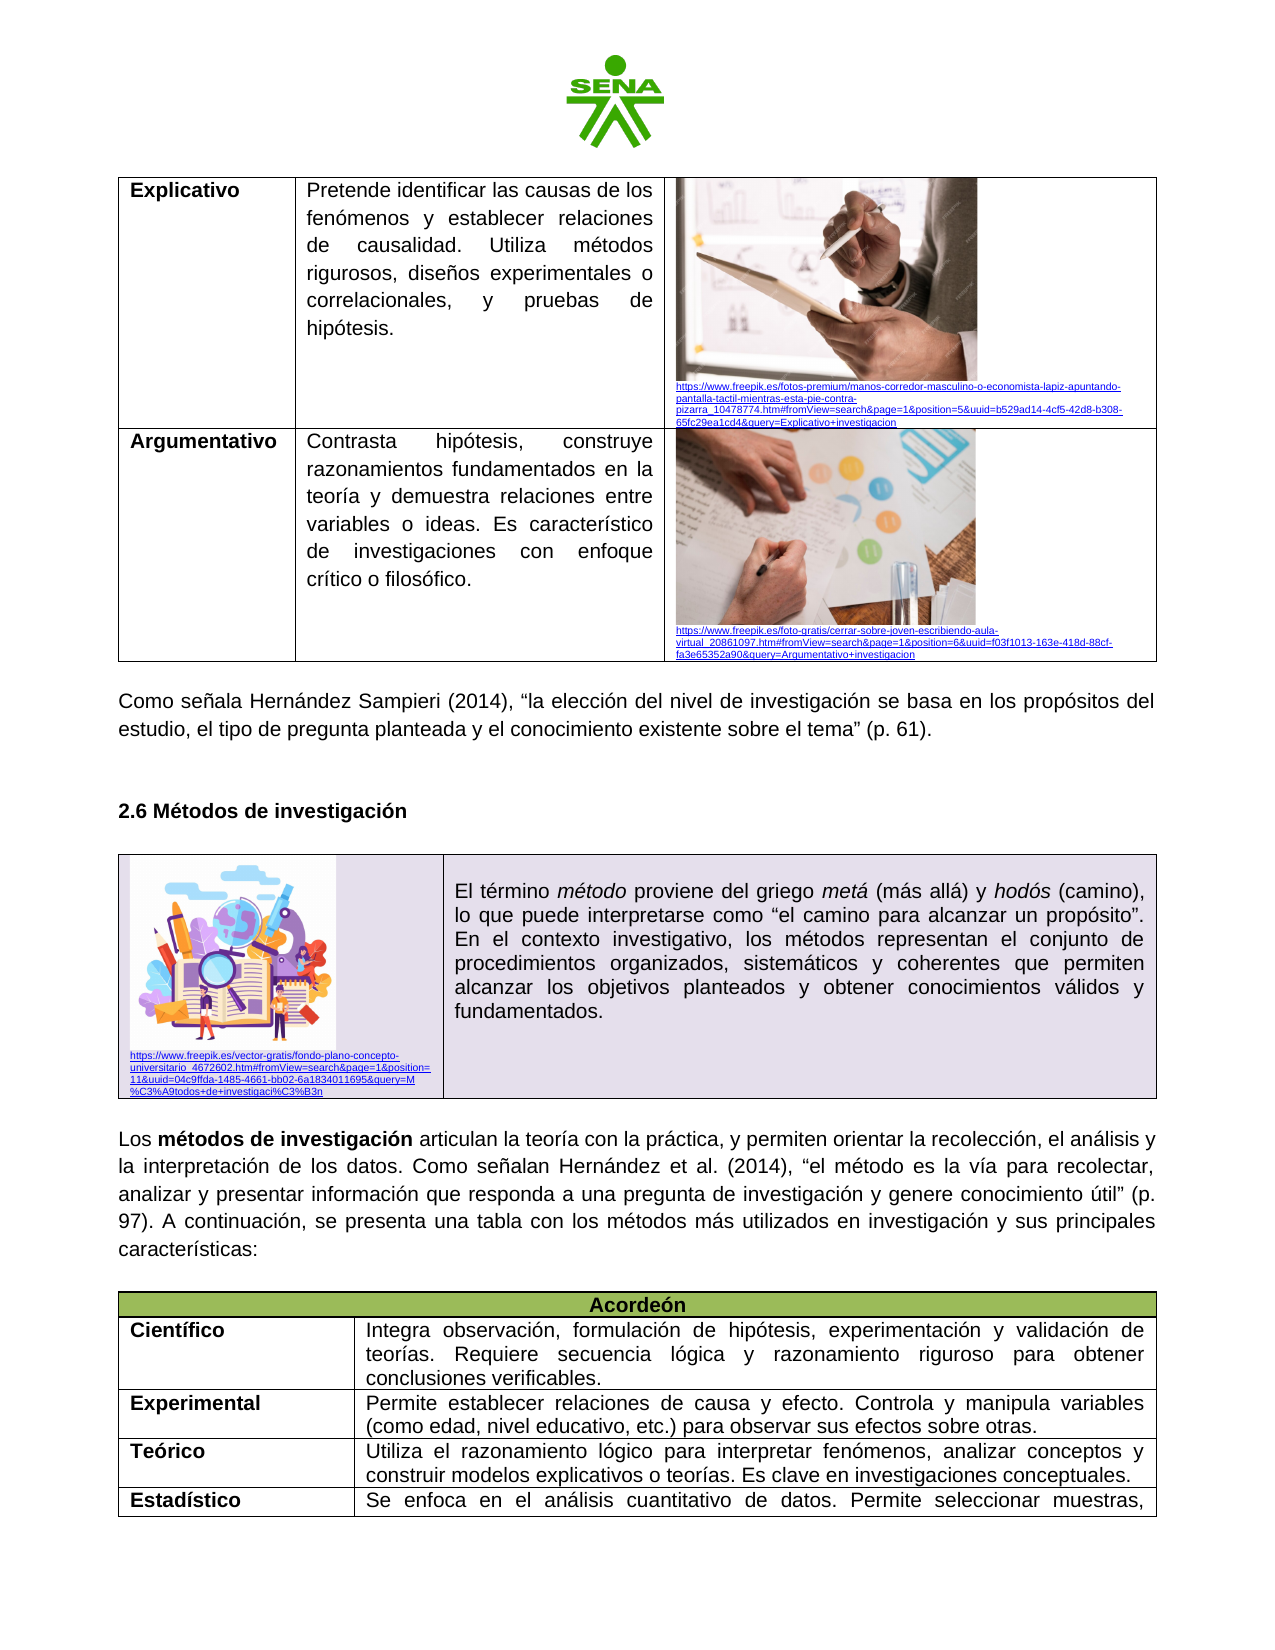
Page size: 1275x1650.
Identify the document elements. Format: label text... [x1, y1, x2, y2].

table_cell Estadístico [119, 1488, 354, 1516]
table_cell Integra observación, formulación de hipótesis, experimentación y validación de teorías. Requiere secuencia lógica y razonamiento riguroso para obtener conclusiones verificables. [355, 1318, 1156, 1389]
table_cell Explicativo [119, 178, 295, 428]
picture [566, 55, 664, 148]
table_header El término método proviene del griego metá (más allá) y hodós (camino), lo que puede interpretarse como “el camino para alcanzar un propósito”. En el contexto investigativo, los métodos representan el conjunto de procedimientos organizados, sistemáticos y coherentes que permiten alcanzar los objetivos planteados y obtener conocimientos válidos y fundamentados. [444, 855, 1156, 1098]
picture [675, 178, 978, 381]
text 2.6 Métodos de investigación [118, 799, 1157, 823]
table_cell Teórico [119, 1439, 354, 1487]
picture [129, 855, 337, 1050]
table_cell Científico [119, 1318, 354, 1389]
table_cell Permite establecer relaciones de causa y efecto. Controla y manipula variables (como edad, nivel educativo, etc.) para observar sus efectos sobre otras. [355, 1390, 1156, 1438]
table_cell Contrasta hipótesis, construye razonamientos fundamentados en la teoría y demuestra relaciones entre variables o ideas. Es característico de investigaciones con enfoque crítico o filosófico. [296, 429, 664, 661]
picture [675, 429, 976, 625]
table_cell https://www.freepik.es/foto-gratis/cerrar-sobre-joven-escribiendo-aula-virtual_20861097.htm#fromView=search&page=1&position=6&uuid=f03f1013-163e-418d-88cf-fa3e65352a90&query=Argumentativo+investigacion [665, 429, 1156, 661]
table_header Acordeón [119, 1293, 1156, 1316]
table_cell Argumentativo [119, 429, 295, 661]
table_header https://www.freepik.es/vector-gratis/fondo-plano-concepto-universitario_4672602.htm#fromView=search&page=1&position=11&uuid=04c9ffda-1485-4661-bb02-6a1834011695&query=M%C3%A9todos+de+investigaci%C3%B3n [119, 855, 443, 1098]
text Como señala Hernández Sampieri (2014), “la elección del nivel de investigación se basa en los propósitos del estudio, el tipo de pregunta planteada y el conocimiento existente sobre el tema” (p. 61). [118, 689, 1157, 741]
table_cell Experimental [119, 1390, 354, 1438]
table_cell https://www.freepik.es/fotos-premium/manos-corredor-masculino-o-economista-lapiz-apuntando-pantalla-tactil-mientras-esta-pie-contra-pizarra_10478774.htm#fromView=search&page=1&position=5&uuid=b529ad14-4cf5-42d8-b308-65fc29ea1cd4&query=Explicativo+investigacion [665, 178, 1156, 428]
table_cell Utiliza el razonamiento lógico para interpretar fenómenos, analizar conceptos y construir modelos explicativos o teorías. Es clave en investigaciones conceptuales. [355, 1439, 1156, 1487]
table_cell Pretende identificar las causas de los fenómenos y establecer relaciones de causalidad. Utiliza métodos rigurosos, diseños experimentales o correlacionales, y pruebas de hipótesis. [296, 178, 664, 428]
text Los métodos de investigación articulan la teoría con la práctica, y permiten orientar la recolección, el análisis y la interpretación de los datos. Como señalan Hernández et al. (2014), “el método es la vía para recolectar, analizar y presentar información que responda a una pregunta de investigación y genere conocimiento útil” (p. 97). A continuación, se presenta una tabla con los métodos más utilizados en investigación y sus principales características: [118, 1126, 1157, 1260]
